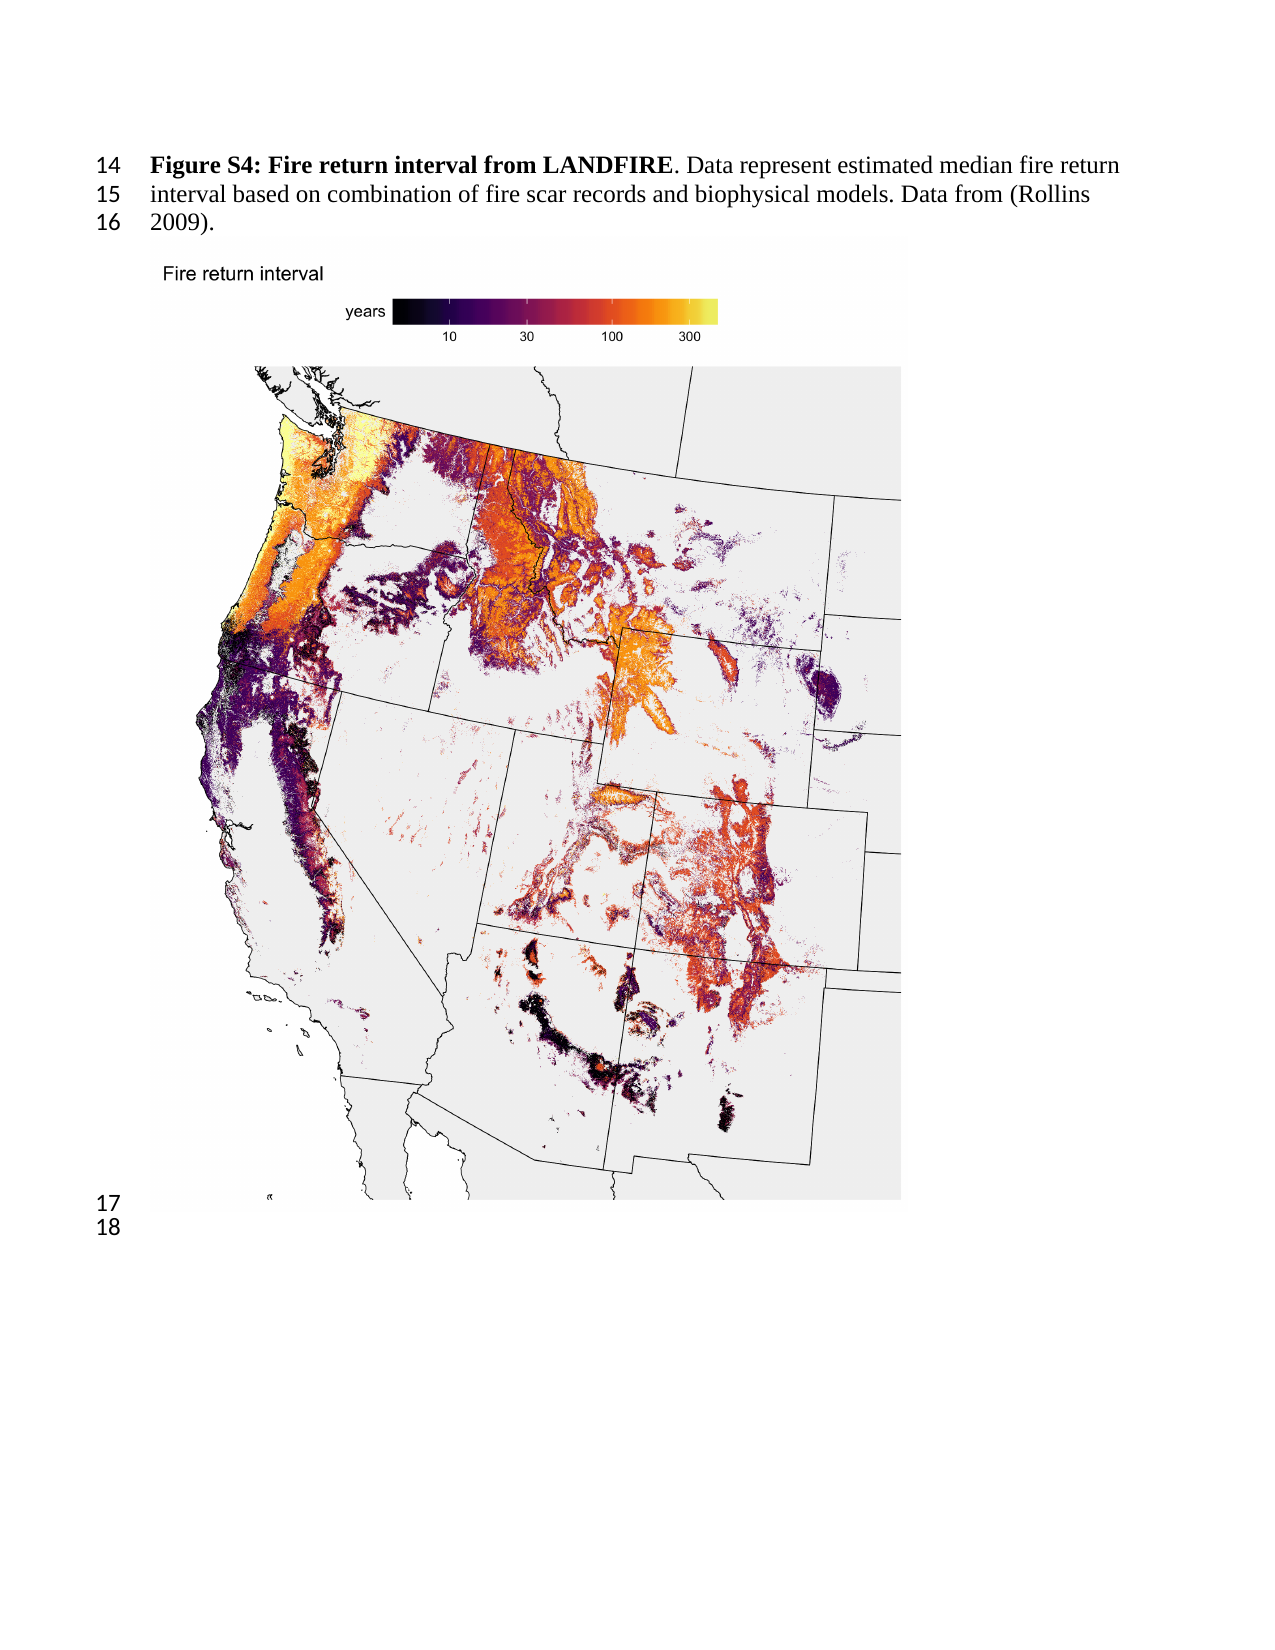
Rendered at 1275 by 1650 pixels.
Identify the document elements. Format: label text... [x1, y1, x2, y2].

picture [150, 236, 909, 1212]
text Figure S4: Fire return interval from LANDFIRE. Data represent estimated median fire return interval based on combination of fire scar records and biophysical models. Data from (Rollins 2009). [150, 150, 1125, 236]
